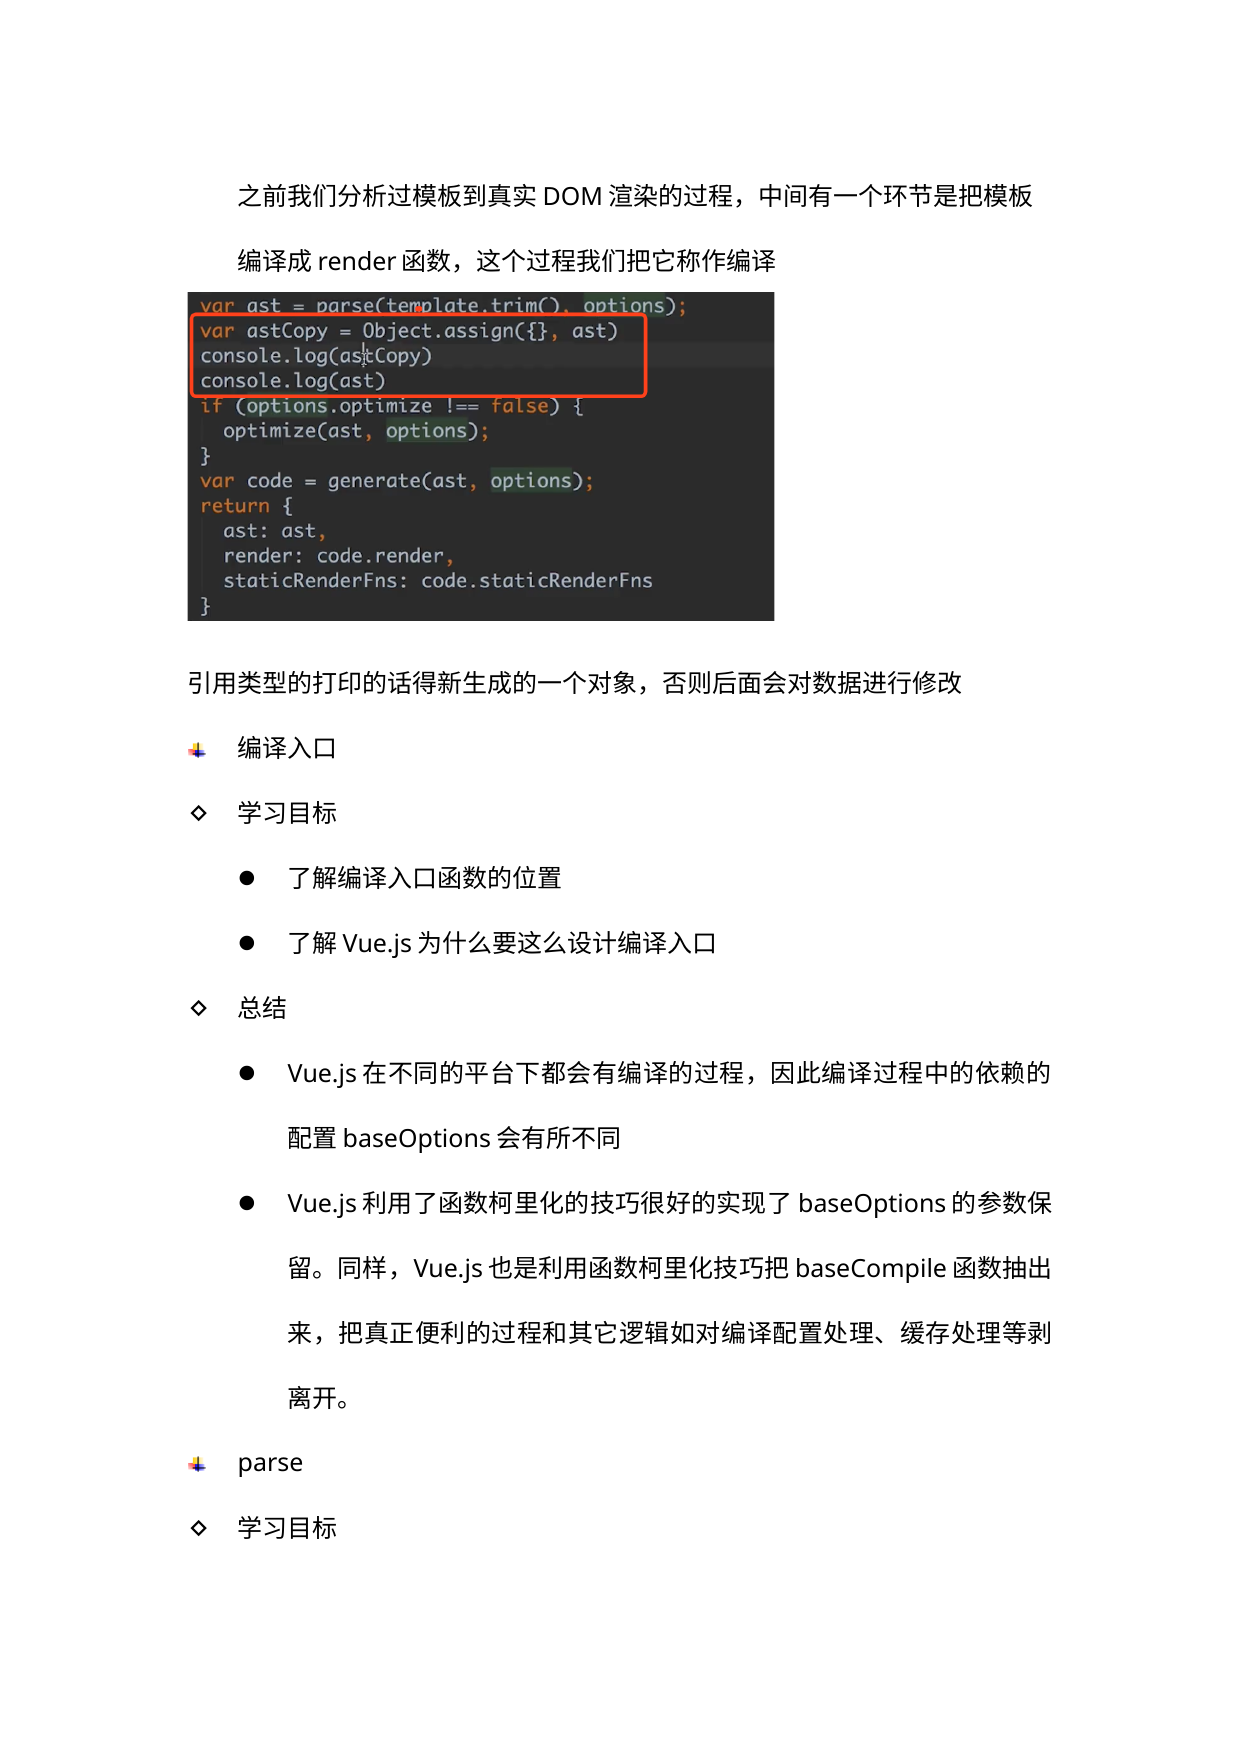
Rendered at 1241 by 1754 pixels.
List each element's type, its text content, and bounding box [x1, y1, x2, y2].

picture [187, 292, 775, 621]
list 了解编译入口函数的位置 [237, 844, 1053, 909]
list 学习目标 [187, 779, 1053, 844]
text 引用类型的打印的话得新生成的一个对象，否则后面会对数据进行修改 [187, 649, 1053, 714]
picture [188, 741, 206, 758]
list 学习目标 [187, 1494, 1053, 1559]
list Vue.js在不同的平台下都会有编译的过程，因此编译过程中的依赖的配置baseOptions会有所不同 [237, 1039, 1053, 1169]
picture [188, 1455, 206, 1472]
list 之前我们分析过模板到真实DOM渲染的过程，中间有一个环节是把模板编译成render函数，这个过程我们把它称作编译 [237, 162, 1053, 292]
list parse [187, 1429, 1053, 1494]
list 总结 [187, 974, 1053, 1039]
list Vue.js利用了函数柯里化的技巧很好的实现了baseOptions的参数保留。同样，Vue.js也是利用函数柯里化技巧把baseCompile函数抽出来，把真正便利的过程和其它逻辑如对编译配置处理、缓存处理等剥离开。 [237, 1169, 1053, 1429]
list 编译入口 [187, 714, 1053, 779]
list 了解Vue.js为什么要这么设计编译入口 [237, 909, 1053, 974]
